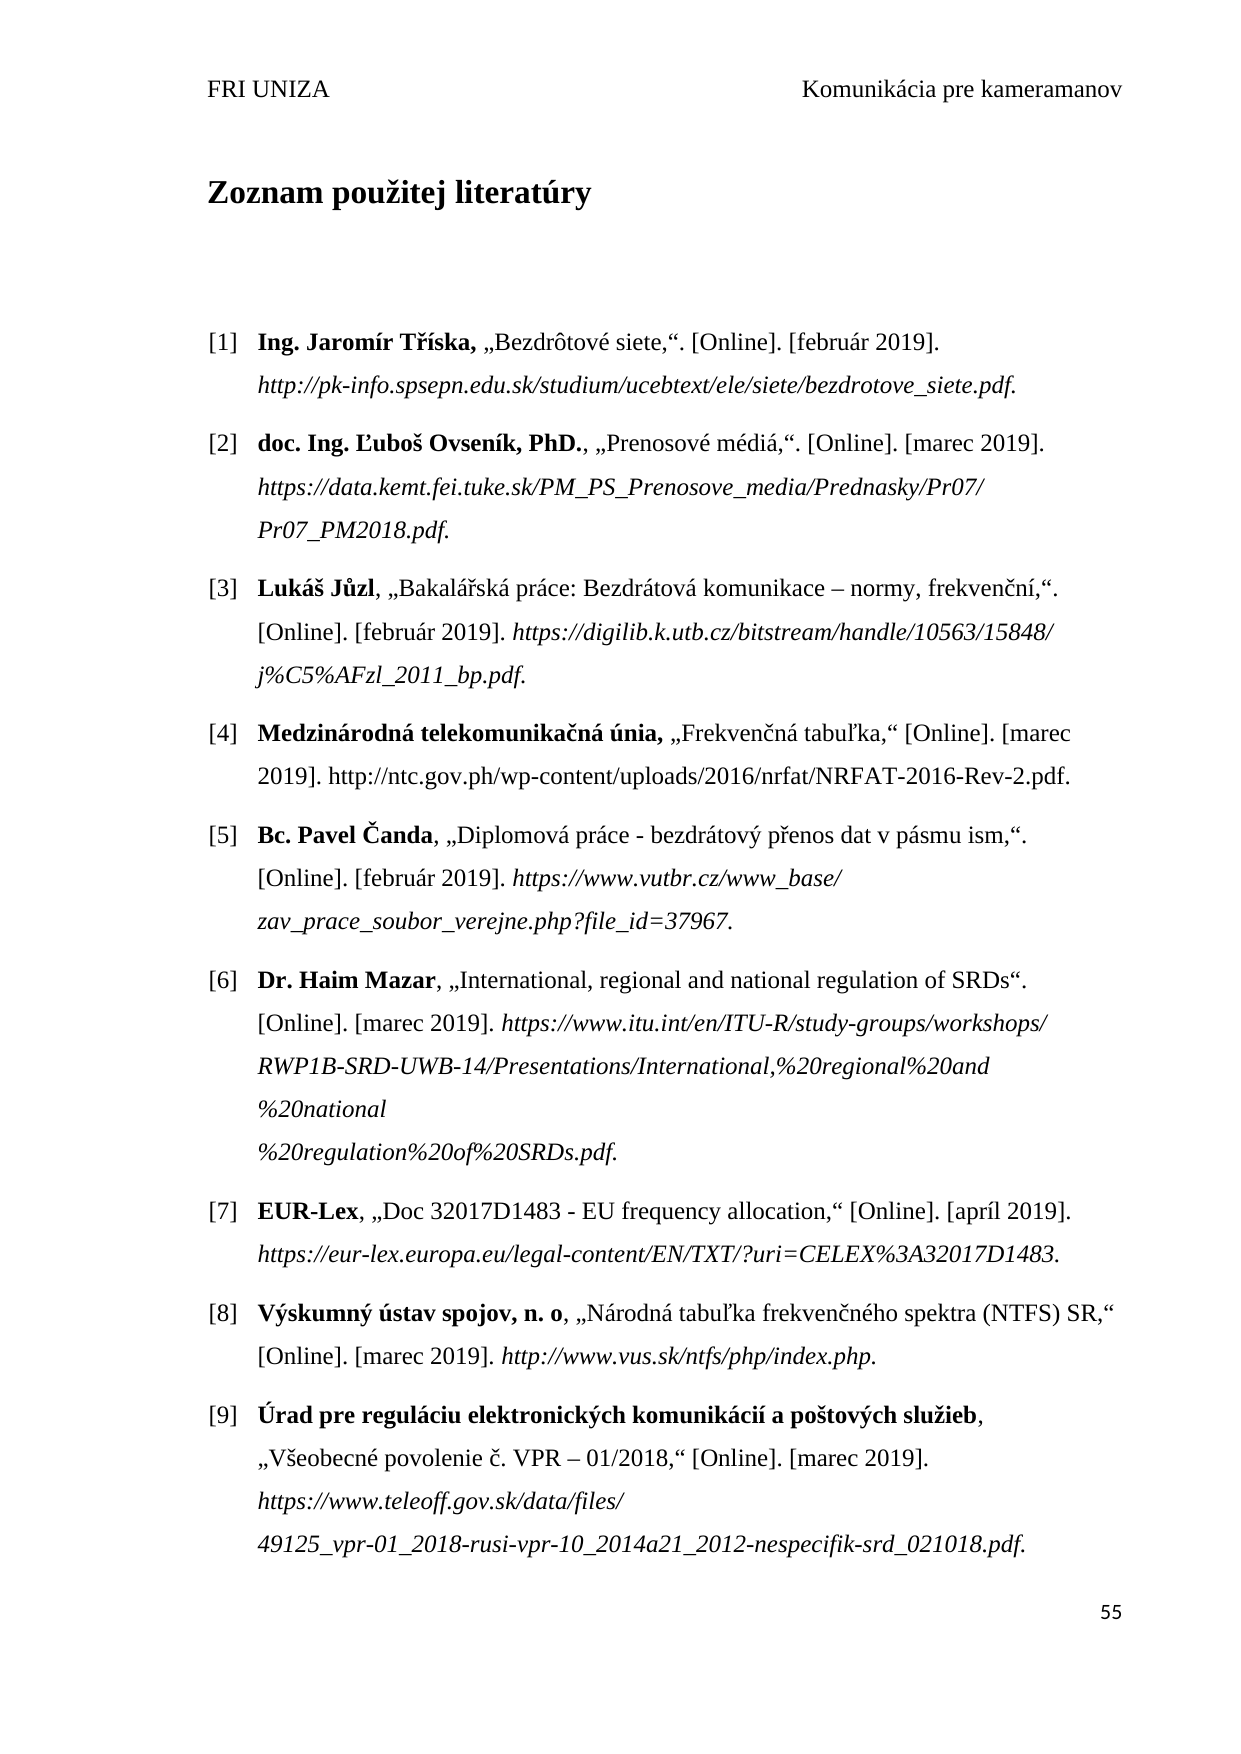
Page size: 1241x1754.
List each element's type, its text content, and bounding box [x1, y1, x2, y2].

subtitle Zoznam použitej literatúry [207, 173, 1122, 211]
